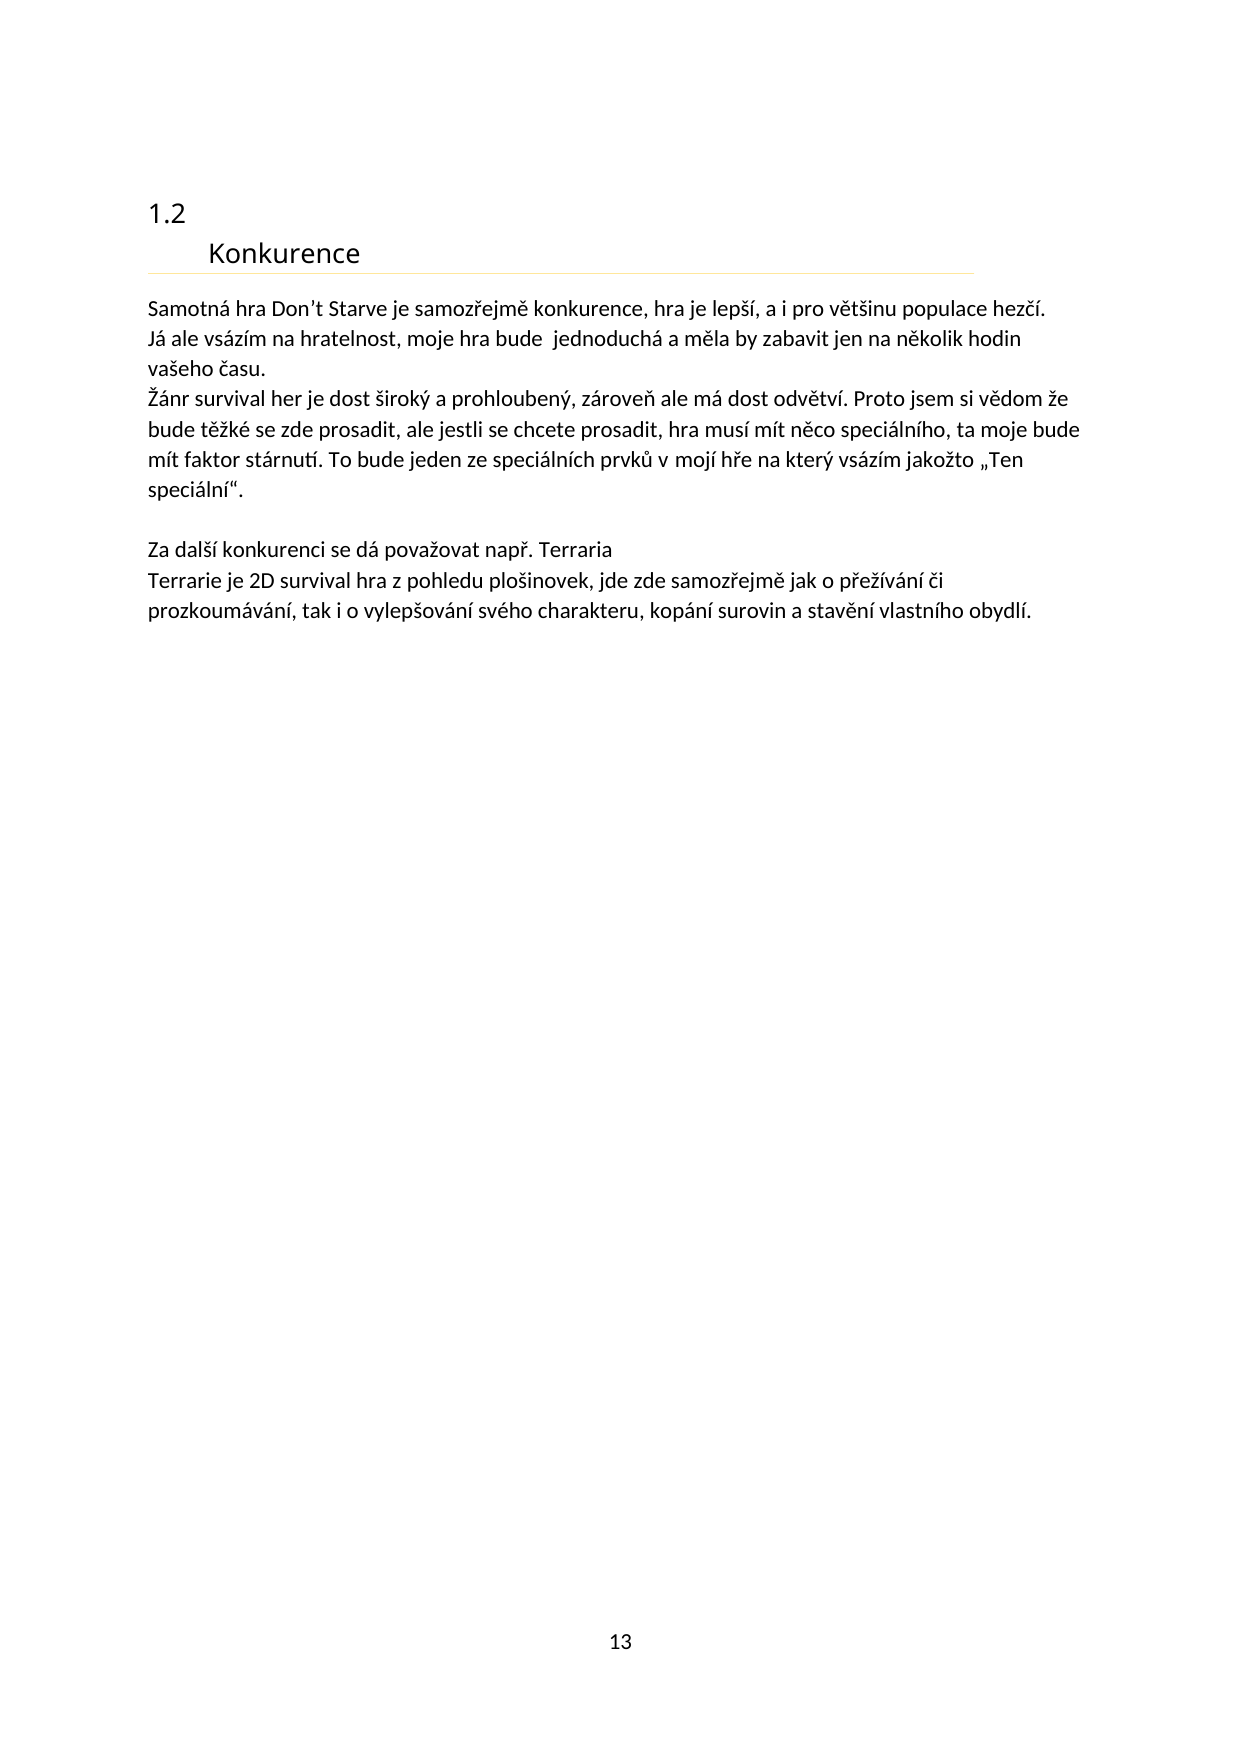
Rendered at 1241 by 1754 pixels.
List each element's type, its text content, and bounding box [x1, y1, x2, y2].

subtitle Konkurence [148, 194, 974, 273]
text Samotná hra Don’t Starve je samozřejmě konkurence, hra je lepší, a i pro většinu populace hezčí. Já ale vsázím na hratelnost, moje hra bude jednoduchá a měla by zabavit jen na několik hodin vašeho času. Žánr survival her je dost široký a prohloubený, zároveň ale má dost odvětví. Proto jsem si vědom že bude těžké se zde prosadit, ale jestli se chcete prosadit, hra musí mít něco speciálního, ta moje bude mít faktor stárnutí. To bude jeden ze speciálních prvků v mojí hře na který vsázím jakožto „Ten speciální“. Za další konkurenci se dá považovat např. Terraria Terrarie je 2D survival hra z pohledu plošinovek, jde zde samozřejmě jak o přežívání či prozkoumávání, tak i o vylepšování svého charakteru, kopání surovin a stavění vlastního obydlí. [148, 294, 1093, 624]
